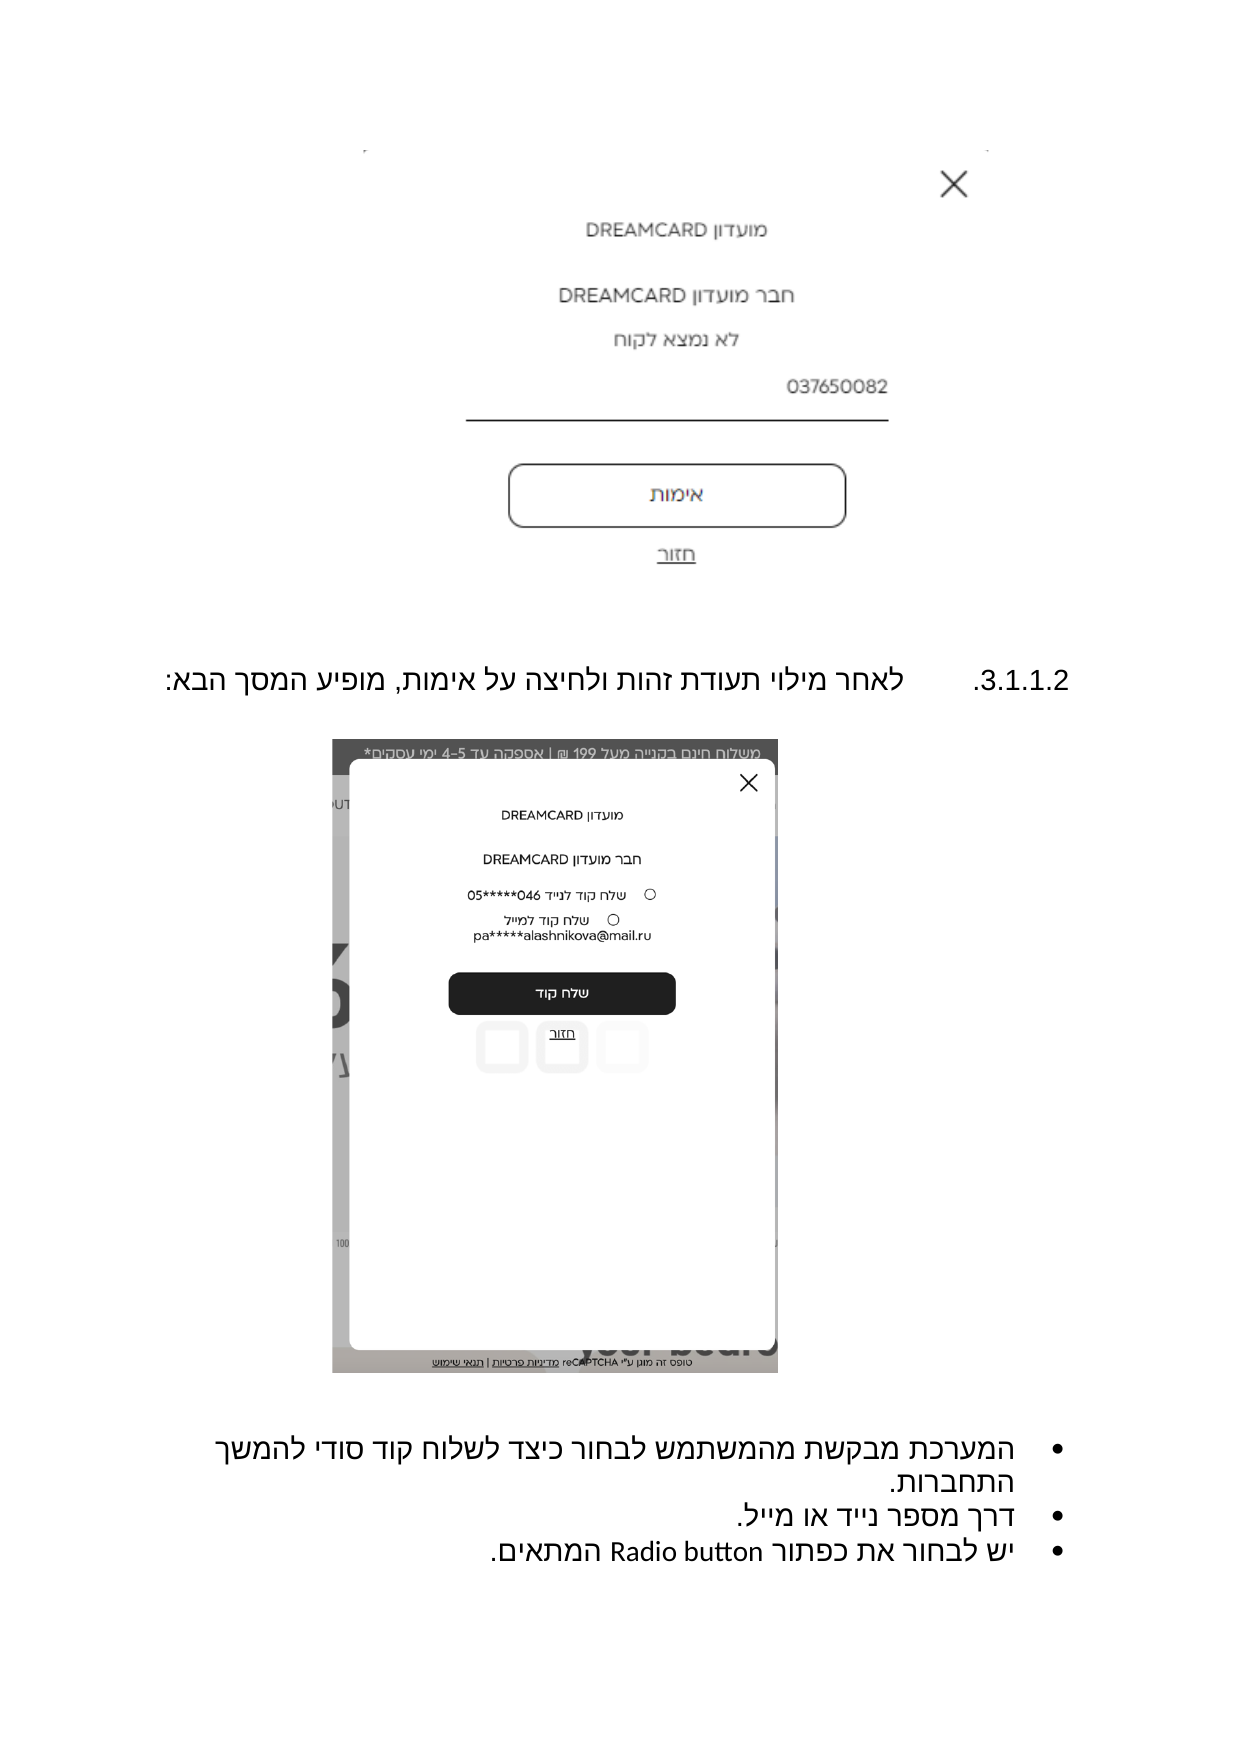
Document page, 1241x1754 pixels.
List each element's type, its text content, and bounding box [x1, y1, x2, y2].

list יש לבחור את כפתור Radio button המתאים. [150, 1533, 1053, 1568]
list לאחר מילוי תעודת זהות ולחיצה על אימות, מופיע המסך הבא: [150, 663, 972, 696]
list דרך מספר נייד או מייל. [150, 1499, 1053, 1533]
picture [332, 739, 778, 1373]
list המערכת מבקשת מהמשתמש לבחור כיצד לשלוח קוד סודי להמשך התחברות. [150, 1432, 1053, 1499]
picture [363, 150, 989, 644]
